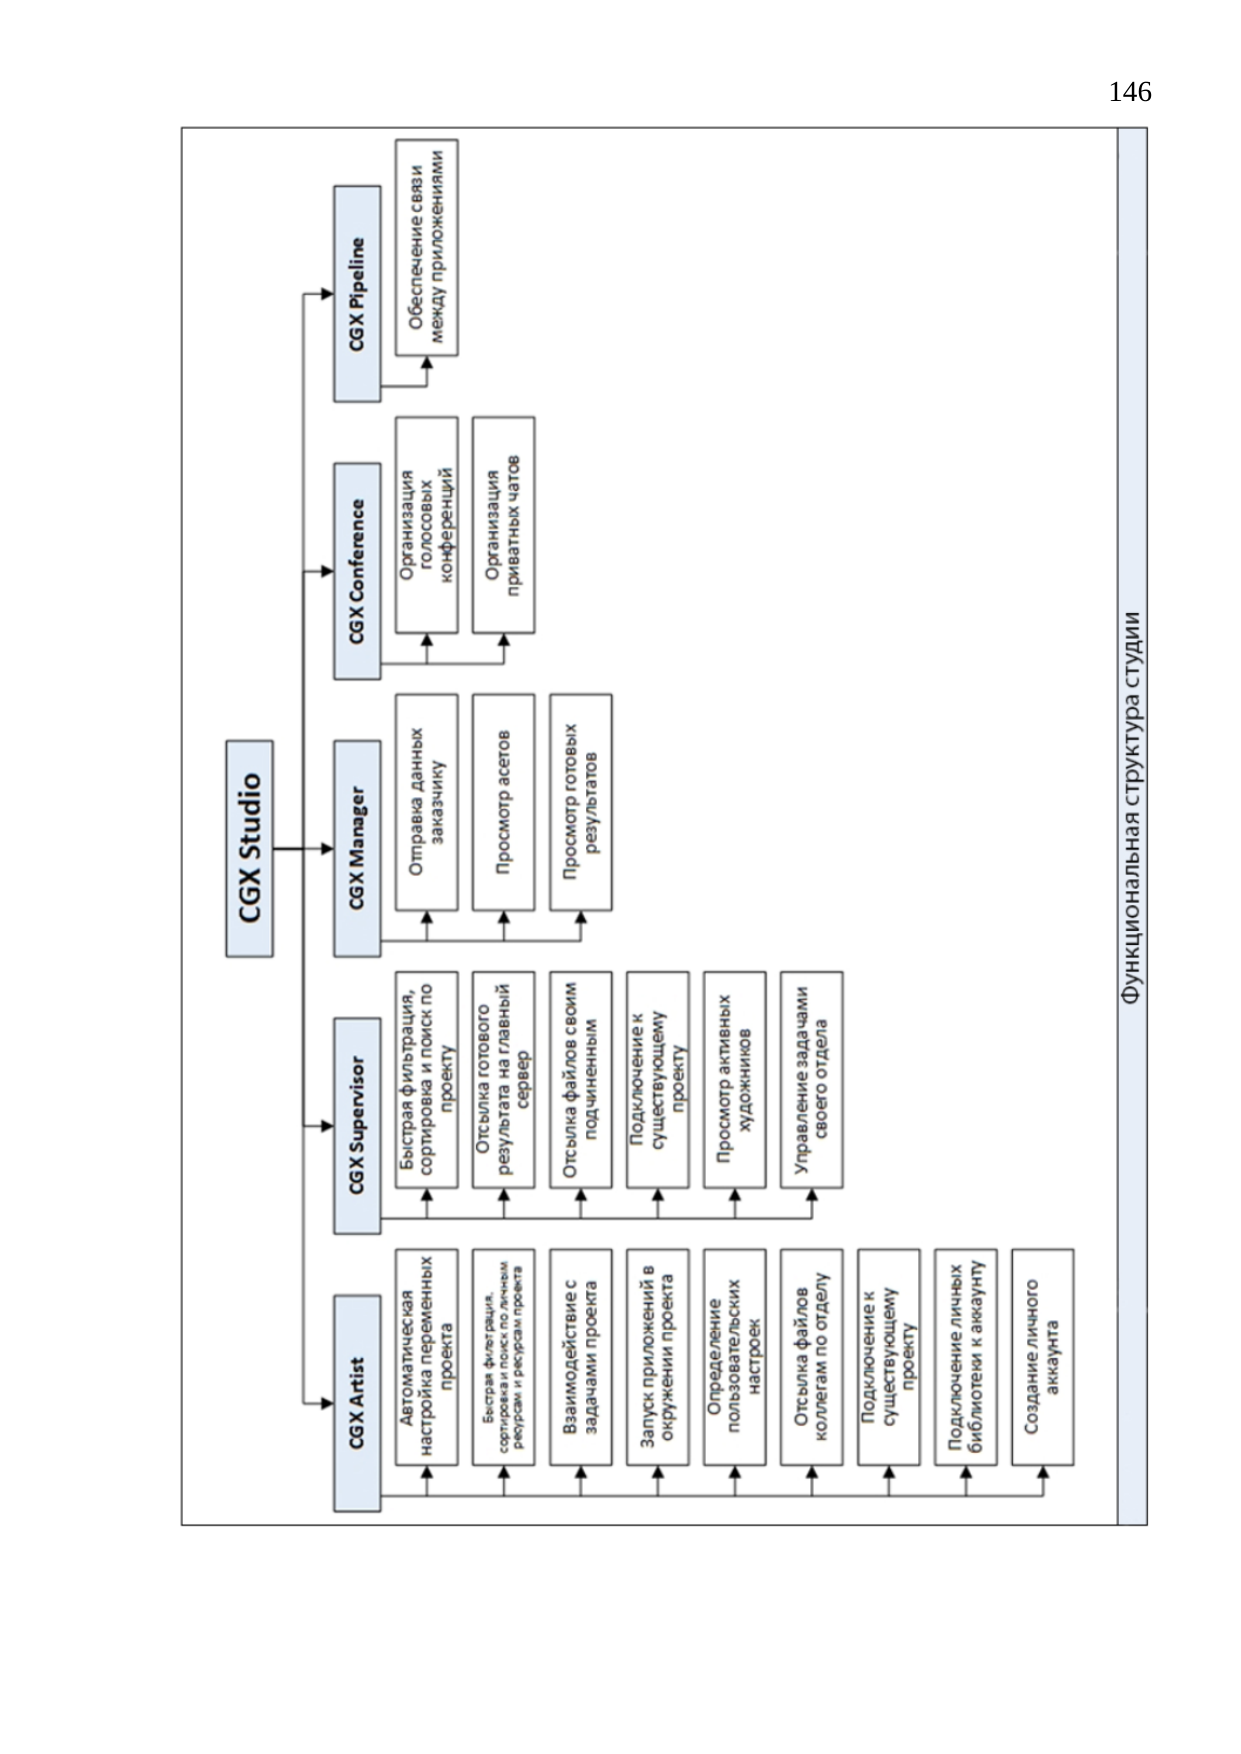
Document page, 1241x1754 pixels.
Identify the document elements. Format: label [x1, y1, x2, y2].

picture [180, 126, 1154, 1534]
